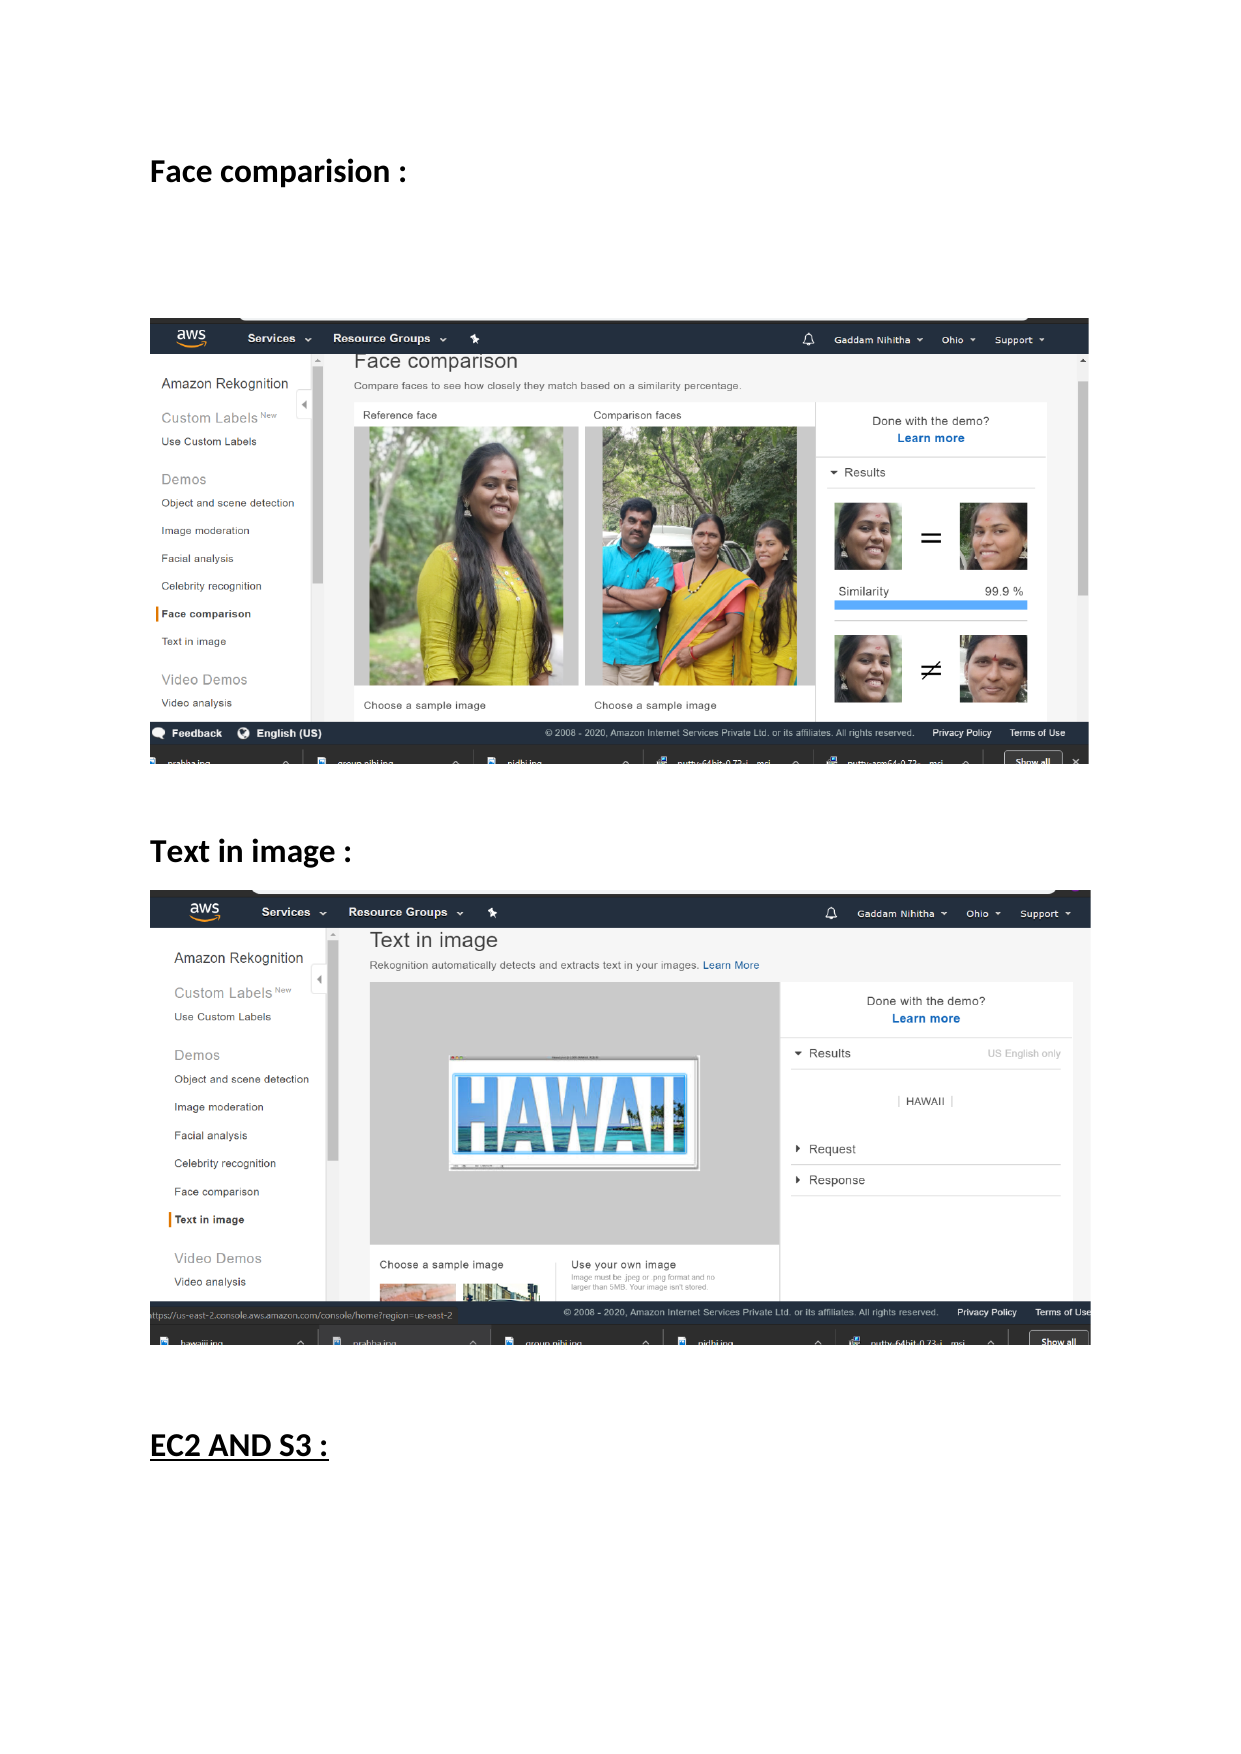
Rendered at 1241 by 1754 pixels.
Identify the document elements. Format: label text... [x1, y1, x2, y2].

text Text in image : [150, 830, 1090, 870]
picture [150, 318, 1089, 764]
picture [150, 890, 1091, 1345]
text EC2 AND S3 : [150, 1424, 1090, 1465]
text Face comparision : [150, 150, 1090, 191]
